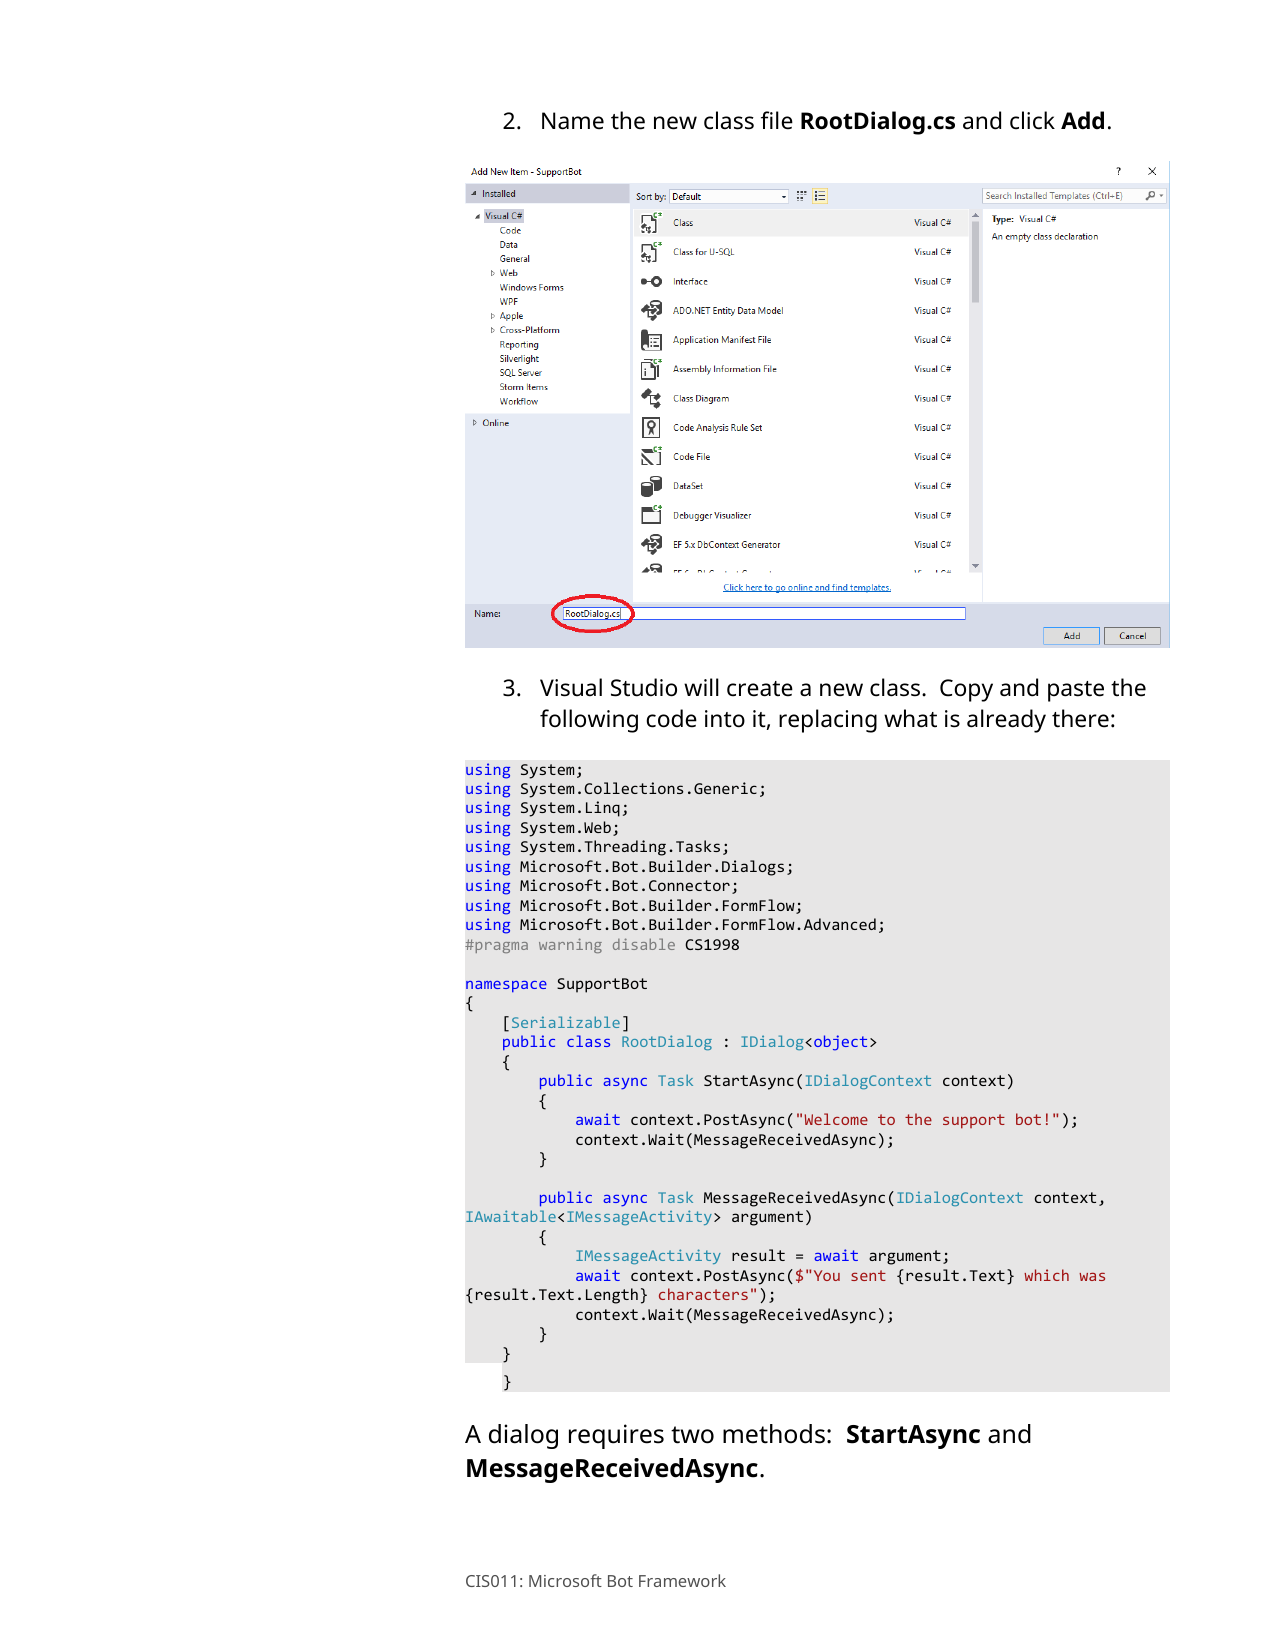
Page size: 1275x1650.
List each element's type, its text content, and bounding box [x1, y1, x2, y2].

text context.Wait(MessageReceivedAsync); [465, 1130, 1170, 1149]
text using System.Threading.Tasks; [465, 838, 1170, 857]
text public class RootDialog : IDialog<object> [465, 1032, 1170, 1052]
text await context.PostAsync($"You sent {result.Text} which was {result.Text.Length} characters"); [465, 1266, 1170, 1305]
text context.Wait(MessageReceivedAsync); [465, 1305, 1170, 1324]
text using Microsoft.Bot.Builder.FormFlow; [465, 896, 1170, 916]
text IMessageActivity result = await argument; [465, 1247, 1170, 1266]
text A dialog requires two methods: StartAsync and MessageReceivedAsync. [465, 1417, 1170, 1485]
text using System; [465, 760, 1170, 779]
text public async Task StartAsync(IDialogContext context) [465, 1071, 1170, 1091]
text namespace SupportBot [465, 974, 1170, 993]
list Name the new class file RootDialog.cs and click Add. [502, 105, 1170, 136]
text using System.Collections.Generic; [465, 779, 1170, 799]
text } [502, 1363, 1170, 1392]
picture [465, 161, 1170, 648]
text using Microsoft.Bot.Builder.Dialogs; [465, 857, 1170, 877]
text using System.Linq; [465, 799, 1170, 818]
text } [465, 1324, 1170, 1344]
text #pragma warning disable CS1998 [465, 935, 1170, 954]
text { [465, 1052, 1170, 1071]
text { [465, 1227, 1170, 1247]
text using Microsoft.Bot.Builder.FormFlow.Advanced; [465, 916, 1170, 935]
text await context.PostAsync("Welcome to the support bot!"); [465, 1110, 1170, 1130]
text using System.Web; [465, 818, 1170, 838]
text { [465, 993, 1170, 1013]
text } [465, 1344, 1170, 1363]
text } [465, 1149, 1170, 1169]
list Visual Studio will create a new class. Copy and paste the following code into it, replacing what is already there: [502, 672, 1170, 735]
text [Serializable] [465, 1013, 1170, 1032]
text public async Task MessageReceivedAsync(IDialogContext context, IAwaitable<IMessageActivity> argument) [465, 1188, 1170, 1227]
text using Microsoft.Bot.Connector; [465, 877, 1170, 896]
text { [465, 1091, 1170, 1110]
